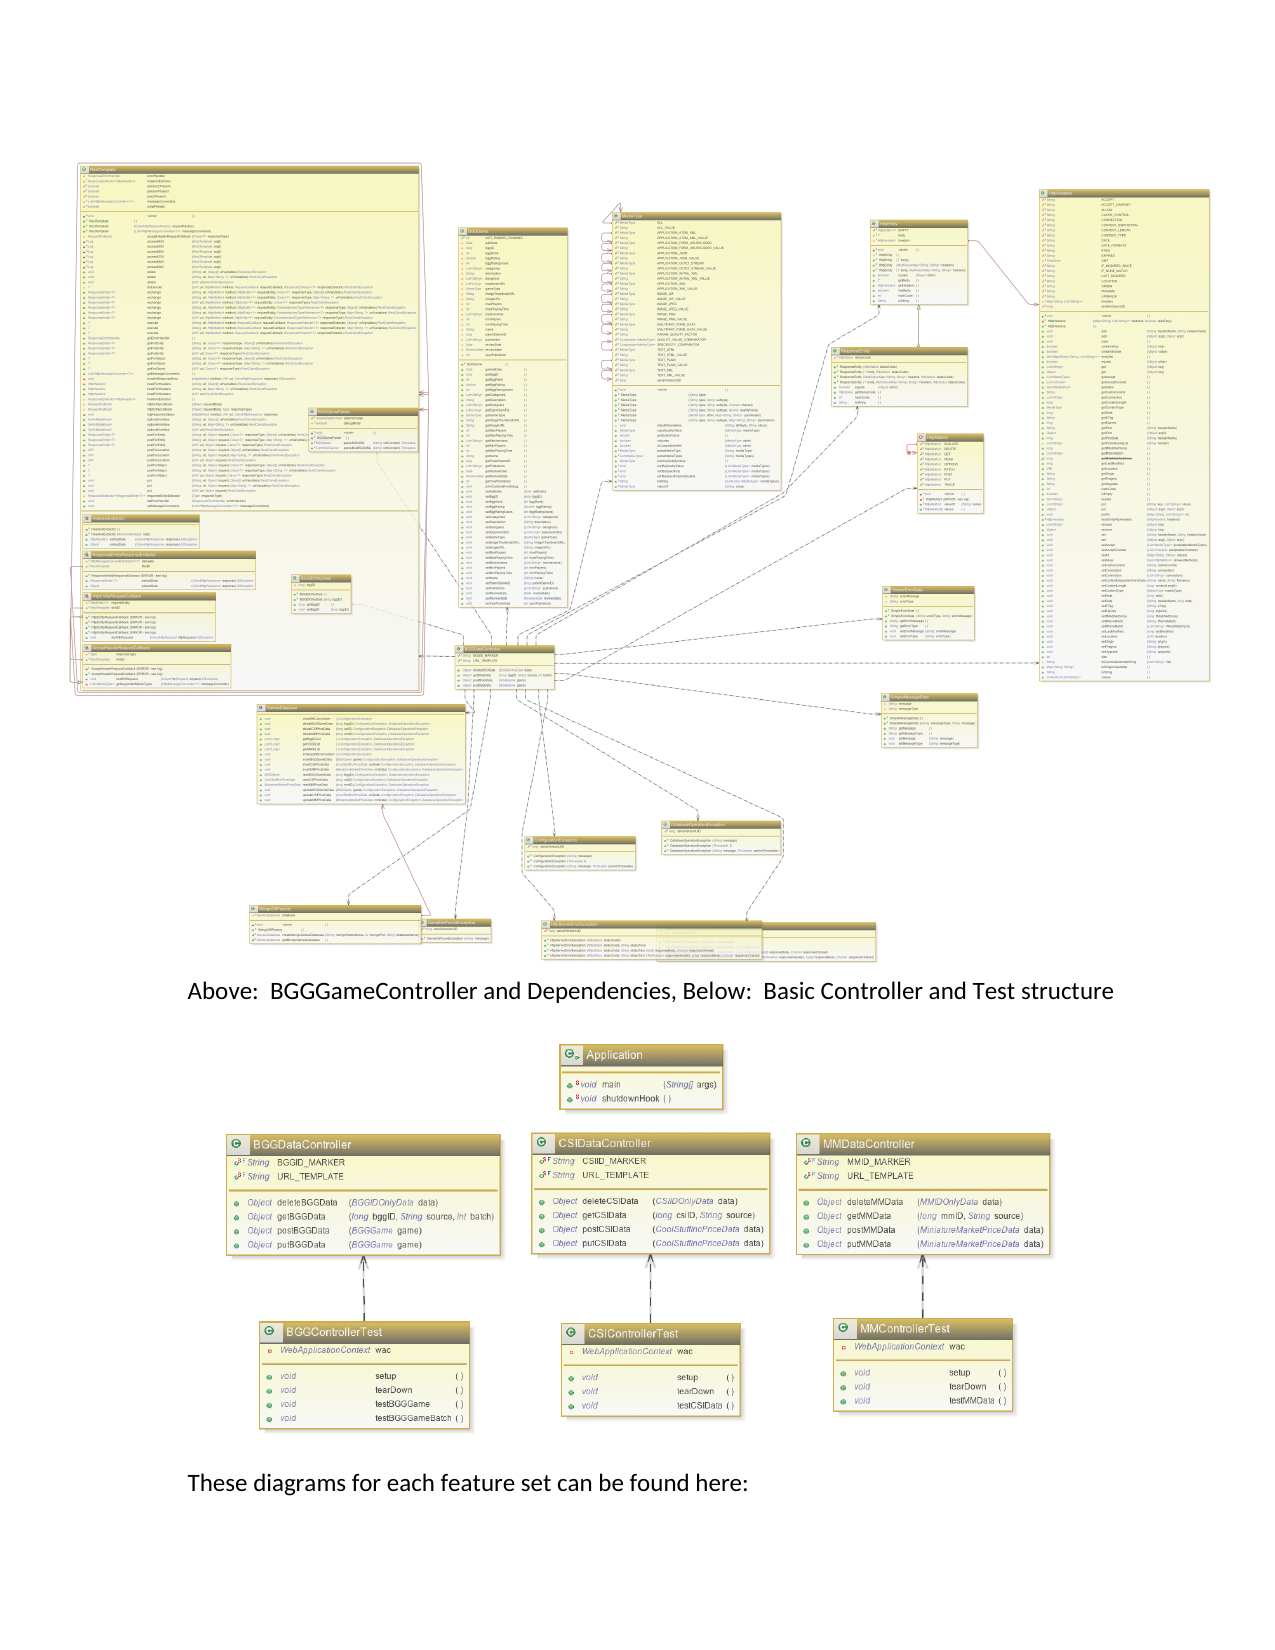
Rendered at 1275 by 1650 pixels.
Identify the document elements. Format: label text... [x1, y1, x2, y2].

list These diagrams for each feature set can be found here: [187, 1467, 1125, 1497]
picture [56, 150, 1223, 975]
list Above: BGGGameController and Dependencies, Below: Basic Controller and Test structure [187, 975, 1125, 1006]
picture [187, 1005, 1088, 1467]
